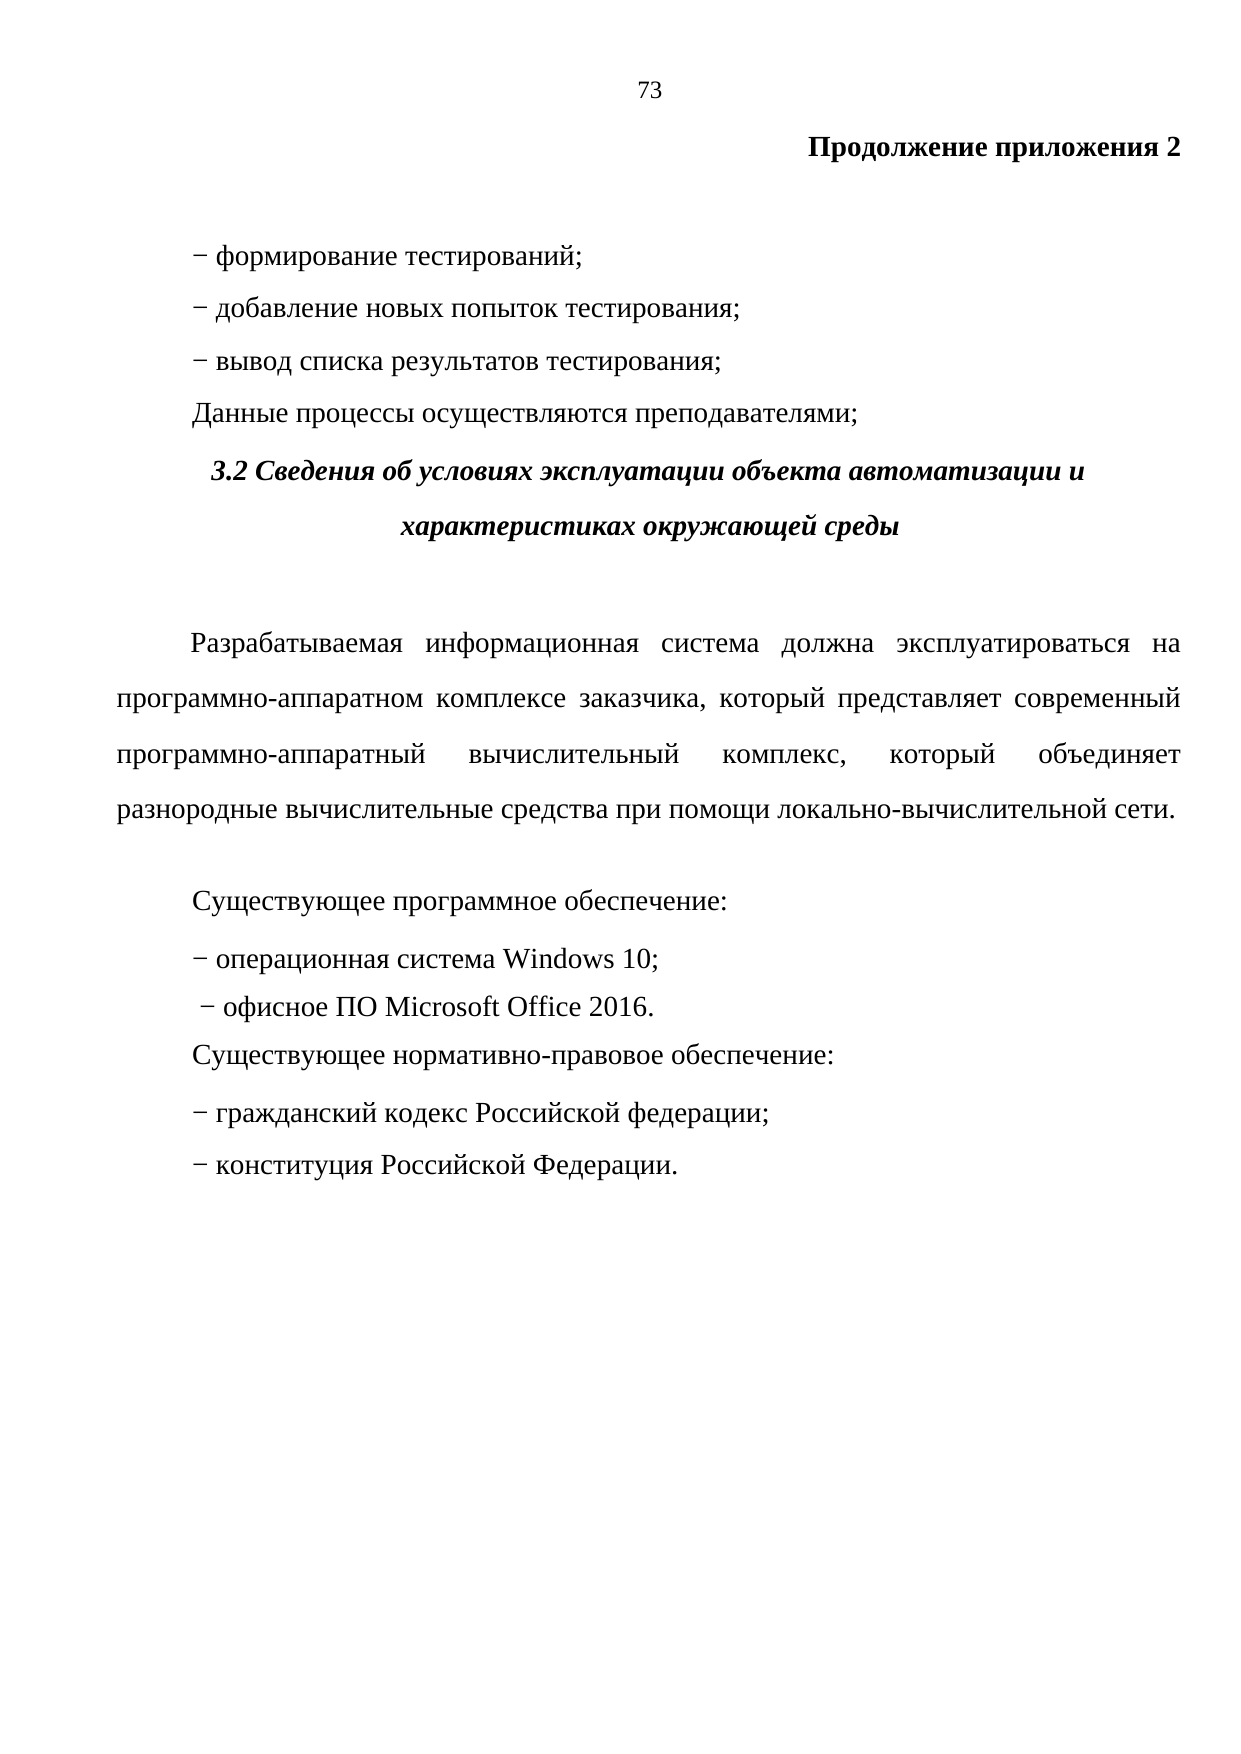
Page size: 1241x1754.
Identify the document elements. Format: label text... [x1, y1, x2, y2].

text Данные процессы осуществляются преподавателями; [192, 396, 1181, 429]
text − формирование тестирований; [192, 238, 1181, 271]
text − добавление новых попыток тестирования; [192, 291, 1181, 324]
text − операционная система Windows 10; [192, 941, 683, 975]
text − гражданский кодекс Российской федерации; [192, 1095, 1181, 1128]
text Разрабатываемая информационная система должна эксплуатироваться на программно-аппаратном комплексе заказчика, который представляет современный программно-аппаратный вычислительный комплекс, который объединяет разнородные вычислительные средства при помощи локально-вычислительной сети. [116, 625, 1181, 825]
text − конституция Российской Федерации. [192, 1147, 1181, 1181]
subtitle 3.2 Сведения об условиях эксплуатации объекта автоматизации и характеристиках окружающей среды [120, 453, 1179, 541]
text Существующее нормативно-правовое обеспечение: [192, 1037, 1181, 1070]
text − вывод списка результатов тестирования; [192, 343, 1181, 376]
text − офисное ПО Microsoft Office 2016. [192, 989, 683, 1023]
text Существующее программное обеспечение: [192, 883, 1181, 917]
